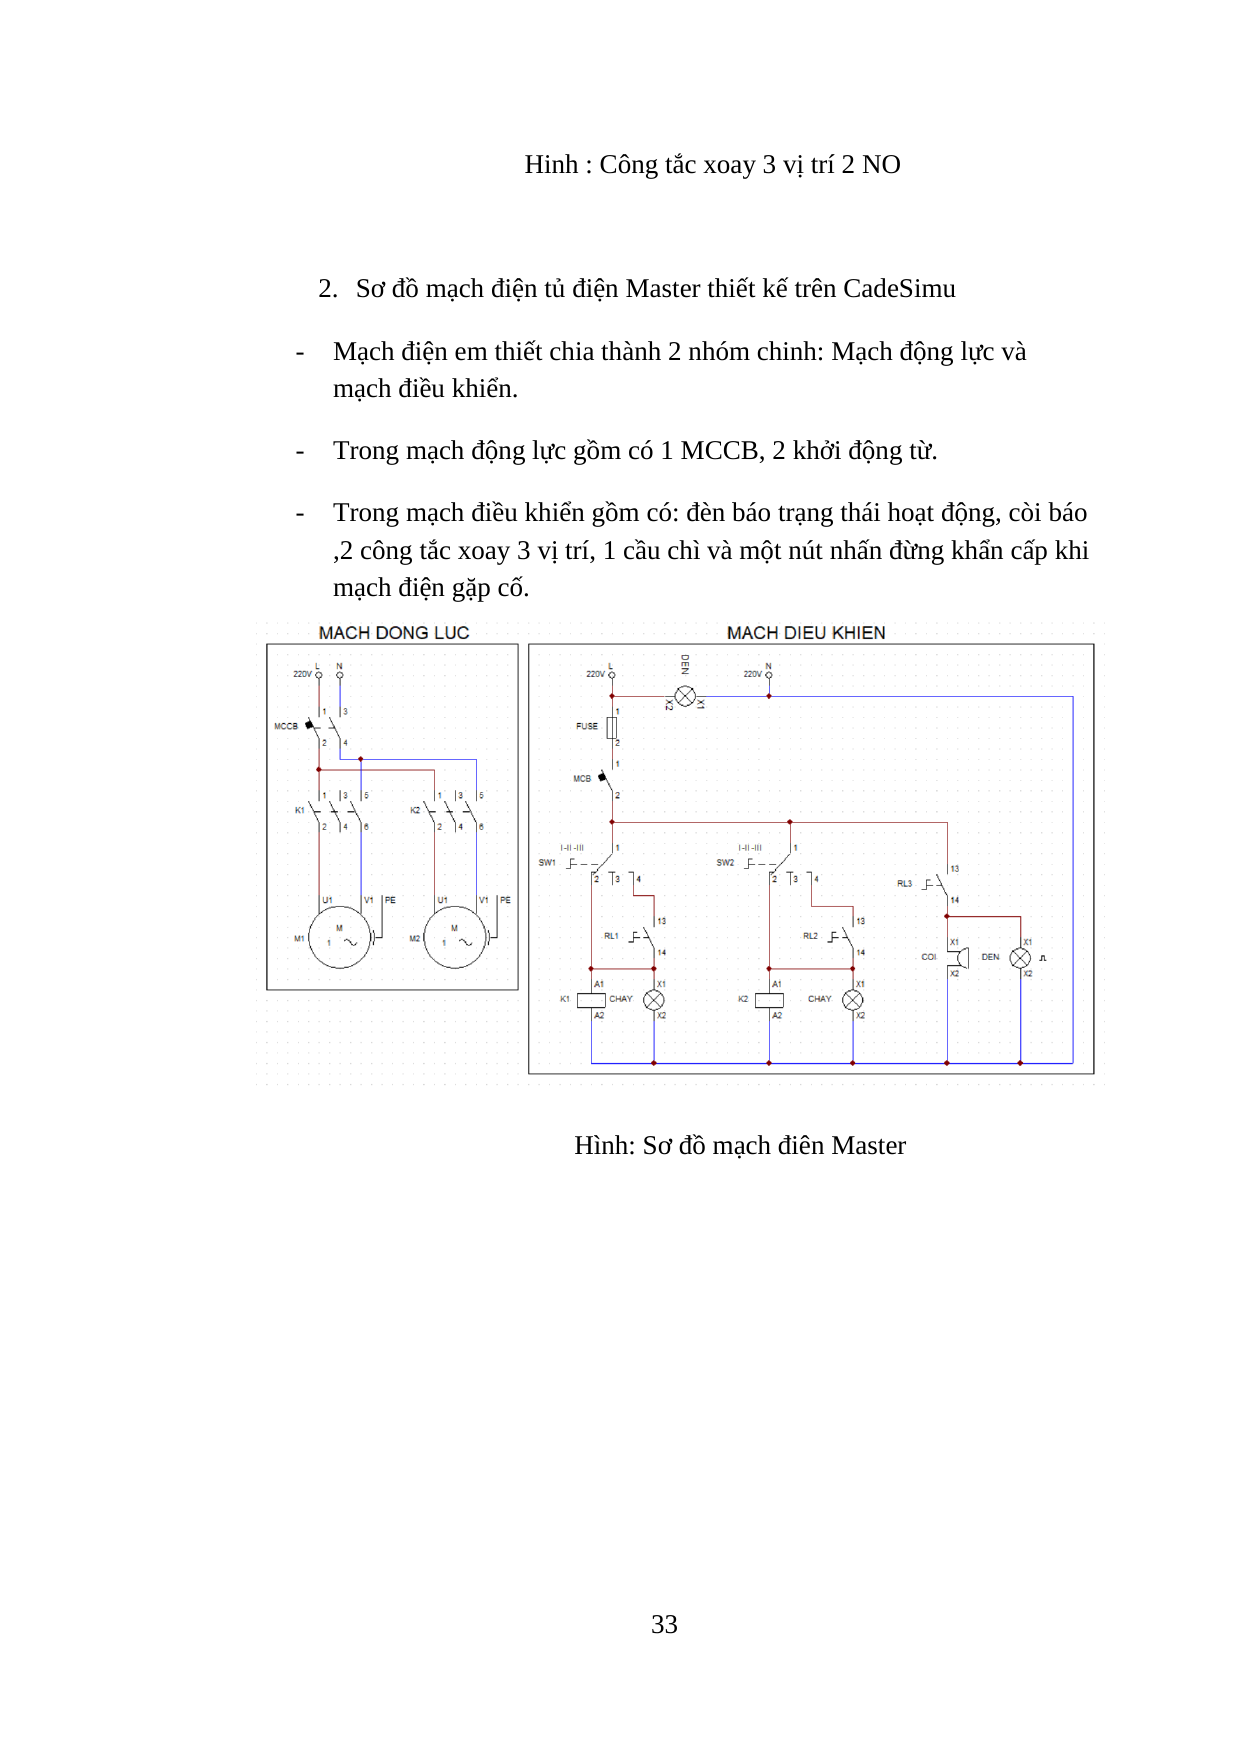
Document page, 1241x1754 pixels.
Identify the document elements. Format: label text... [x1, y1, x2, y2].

list Mạch điện em thiết chia thành 2 nhóm chinh: Mạch động lực và mạch điều khiển. [295, 334, 1092, 403]
picture [252, 619, 1109, 1092]
list Trong mạch động lực gồm có 1 MCCB, 2 khởi động từ. [295, 434, 1092, 465]
text Hinh : Công tắc xoay 3 vị trí 2 NO [333, 148, 1092, 179]
list Sơ đồ mạch điện tủ điện Master thiết kế trên CadeSimu [318, 272, 1092, 303]
list Trong mạch điều khiển gồm có: đèn báo trạng thái hoạt động, còi báo ,2 công tắc xoay 3 vị trí, 1 cầu chì và một nút nhấn đừng khẩn cấp khi mạch điện gặp cố. [295, 496, 1092, 602]
